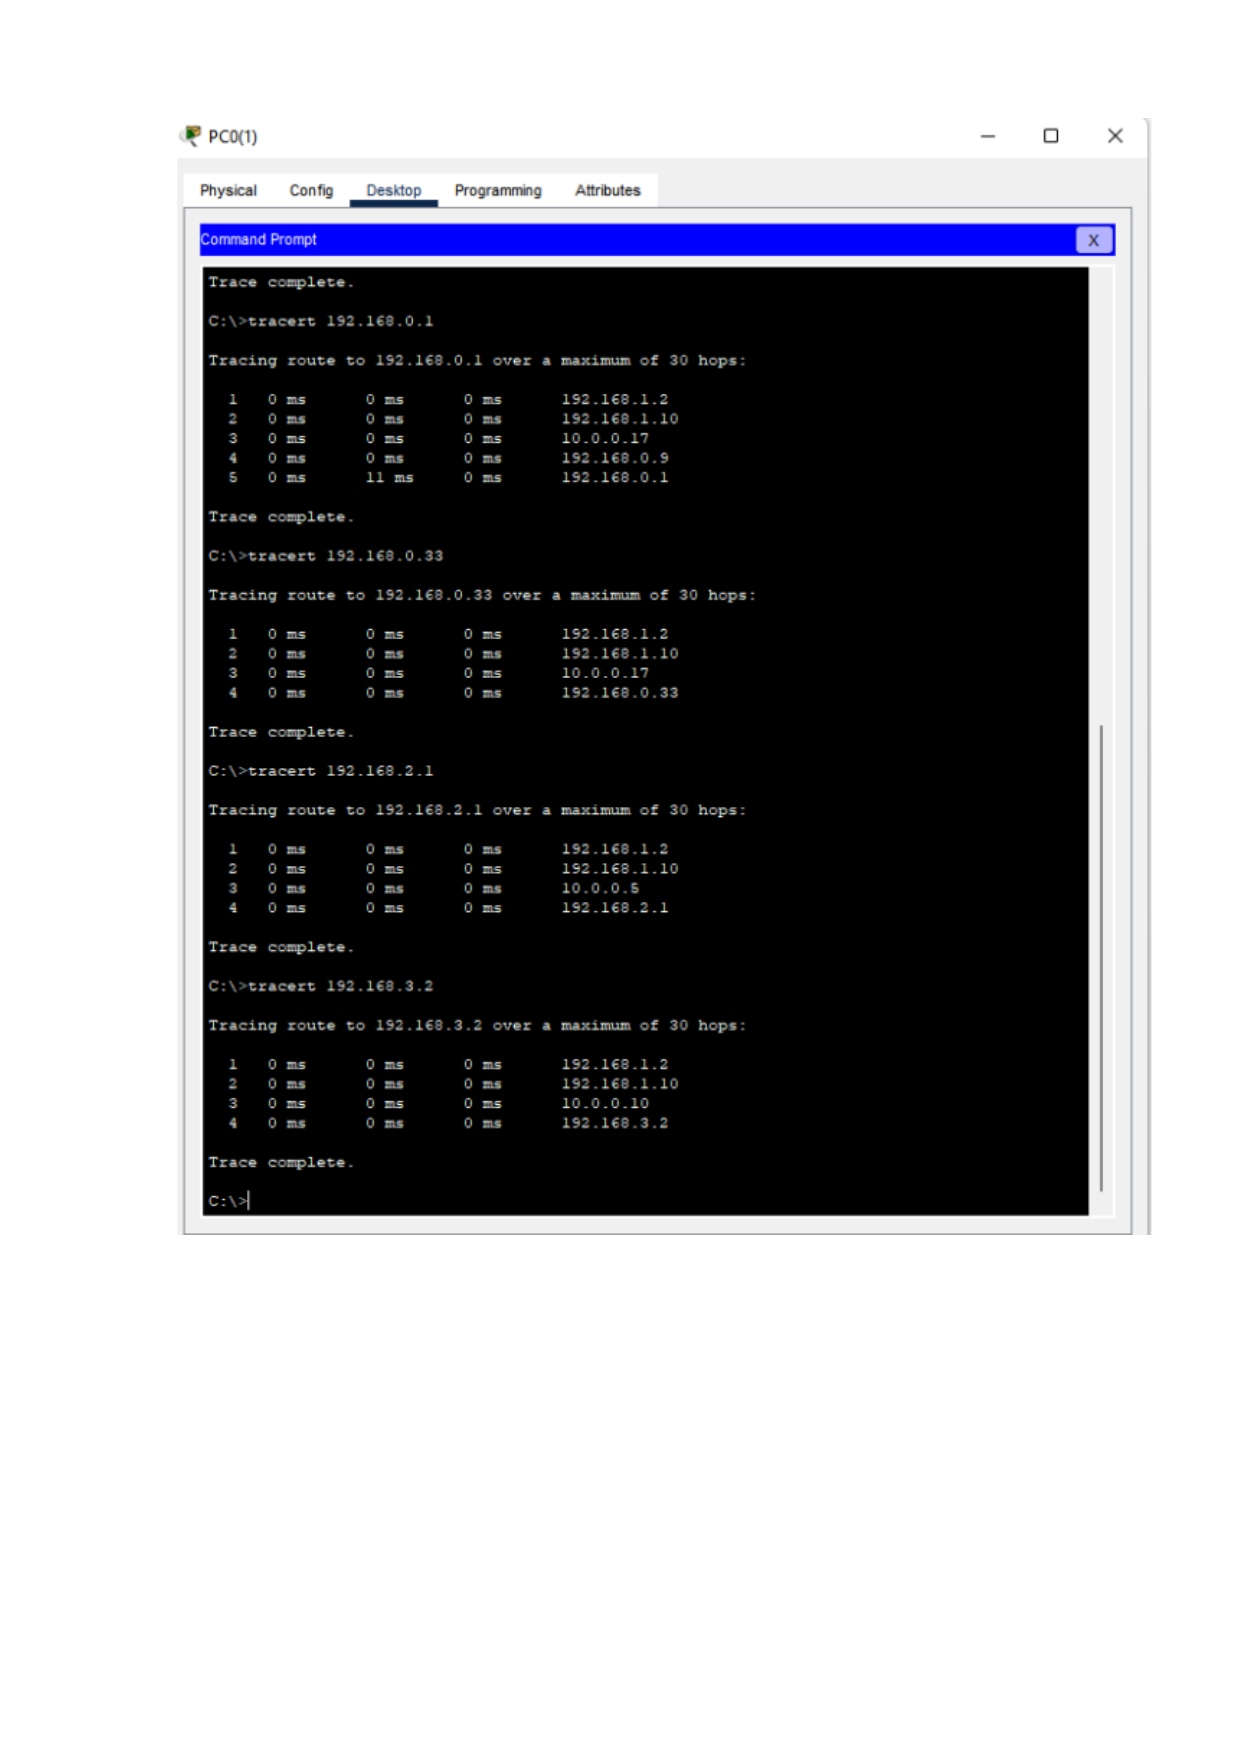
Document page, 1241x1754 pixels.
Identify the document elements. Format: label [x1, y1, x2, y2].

picture [177, 118, 1152, 1235]
